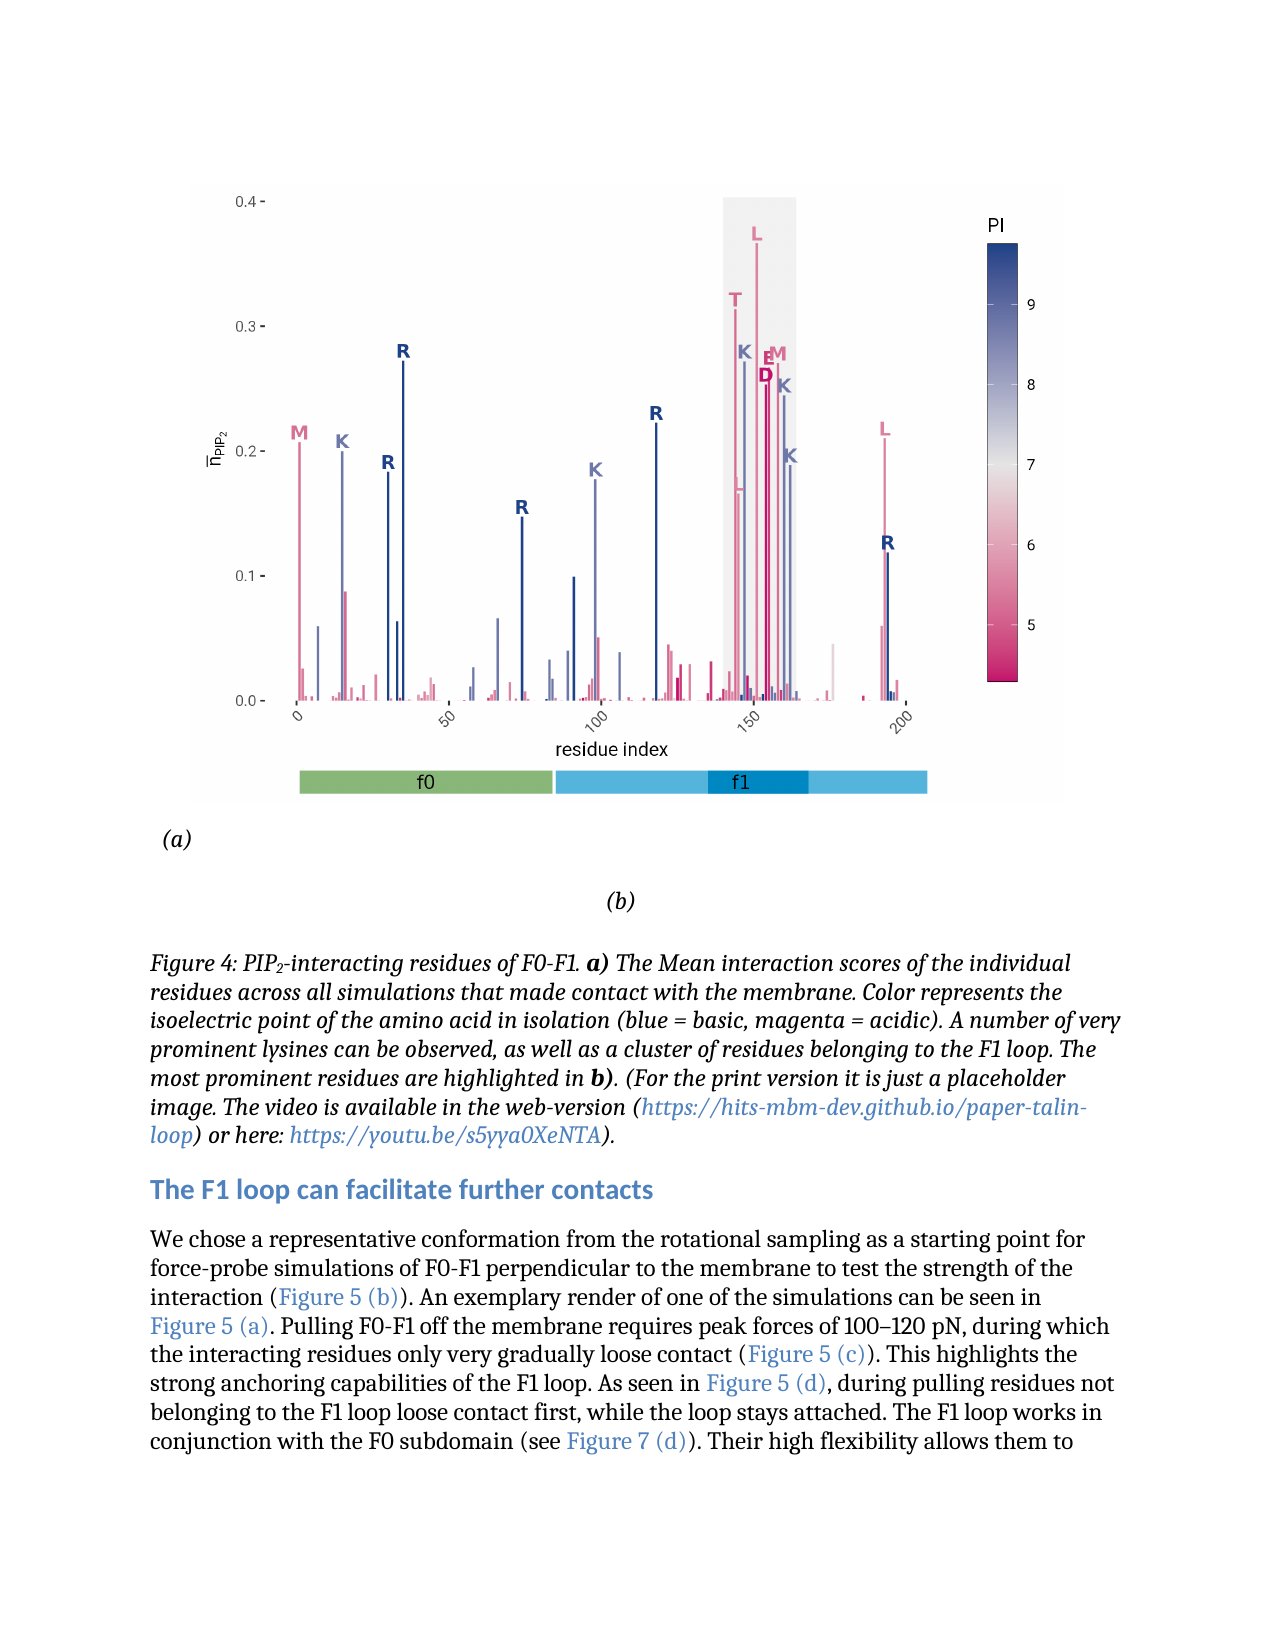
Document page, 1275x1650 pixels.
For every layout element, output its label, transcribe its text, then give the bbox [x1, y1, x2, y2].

picture [188, 178, 1064, 804]
table_header (b) [139, 866, 1114, 928]
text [150, 1225, 1125, 1455]
table_header [139, 179, 1114, 866]
subtitle The F1 loop can facilitate further contacts [150, 1171, 1125, 1207]
text Figure 4: PIP2-interacting residues of F0-F1. a) The Mean interaction scores of the individual residues across all simulations that made contact with the membrane. Color represents the isoelectric point of the amino acid in isolation (blue = basic, magenta = acidic). A number of very prominent lysines can be observed, as well as a cluster of residues belonging to the F1 loop. The most prominent residues are highlighted in b). (For the print version it is just a placeholder image. The video is available in the web-version (https://hits-mbm-dev.github.io/paper-talin-loop) or here: https://youtu.be/s5yya0XeNTA). [150, 949, 1125, 1150]
